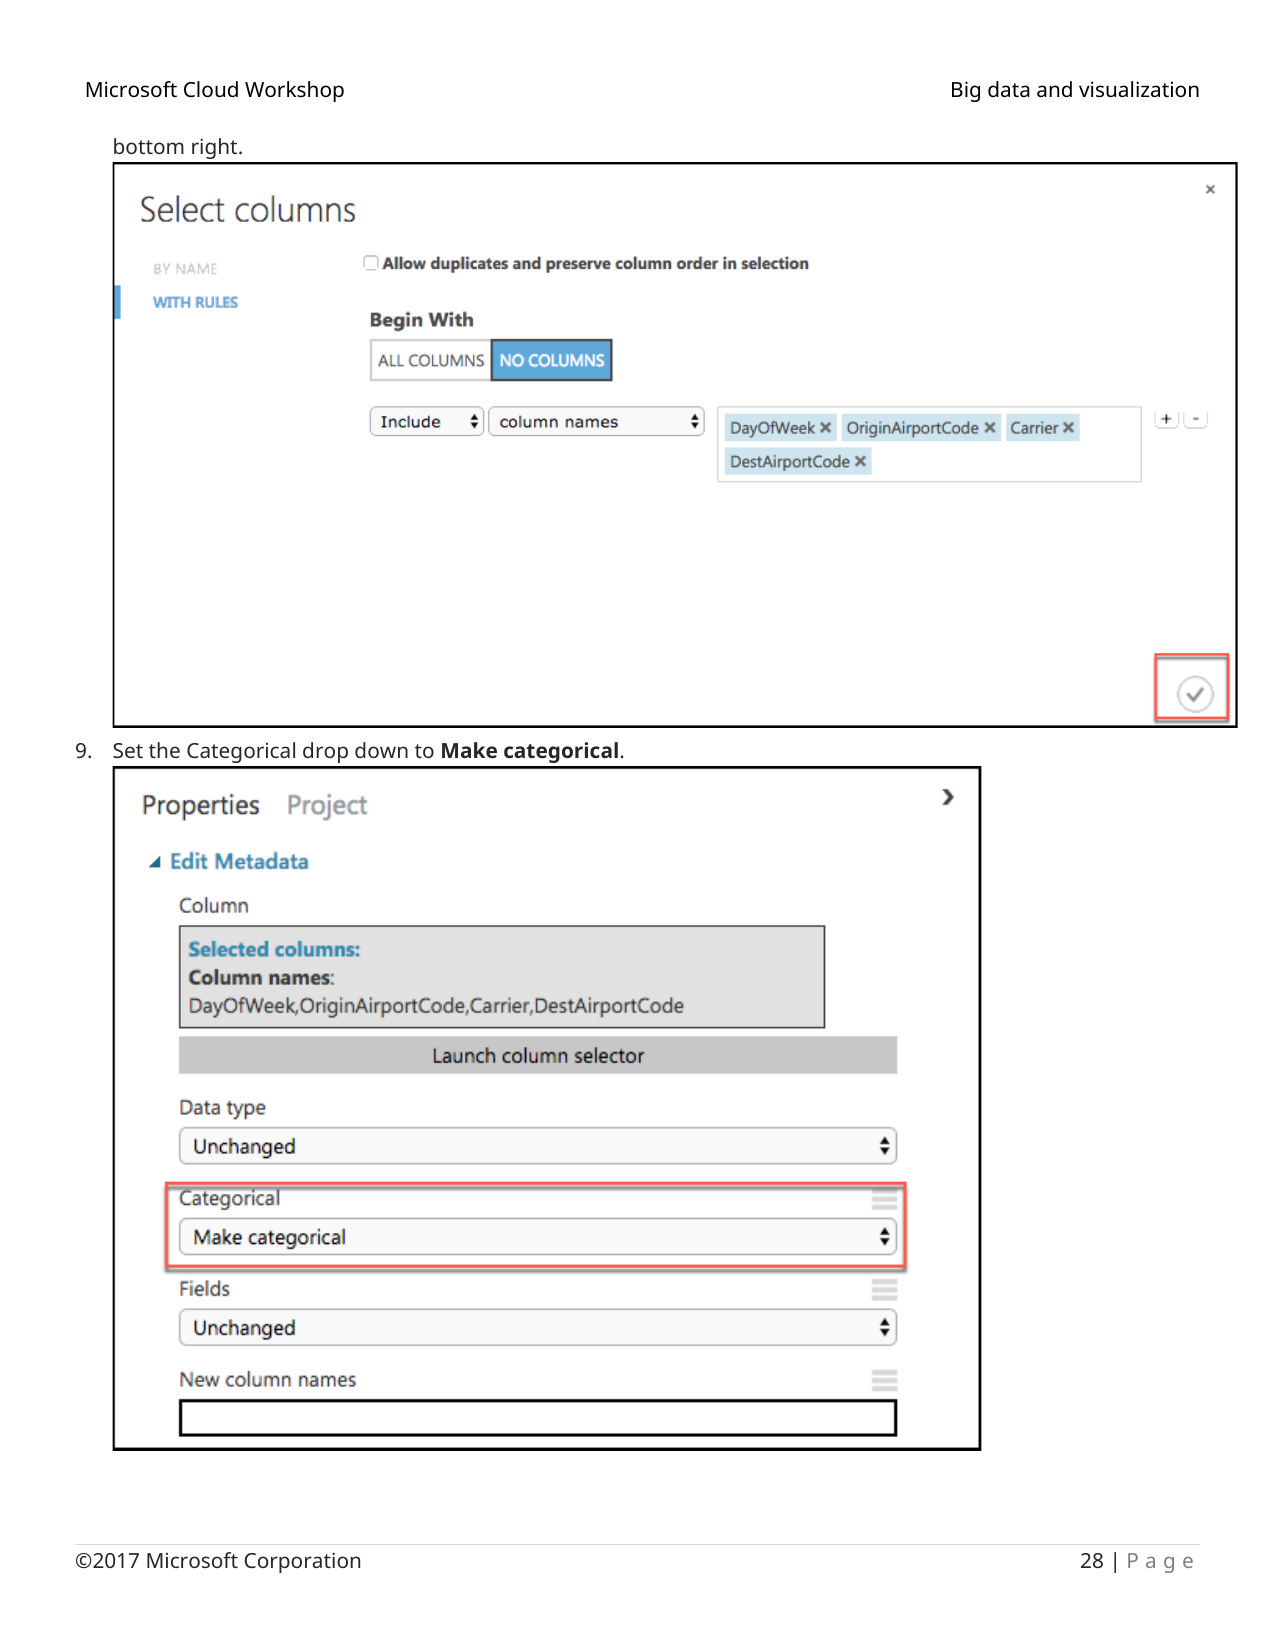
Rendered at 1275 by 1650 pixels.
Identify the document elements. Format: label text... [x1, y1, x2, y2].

picture [112, 766, 982, 1451]
picture [112, 162, 1238, 728]
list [75, 132, 1200, 734]
